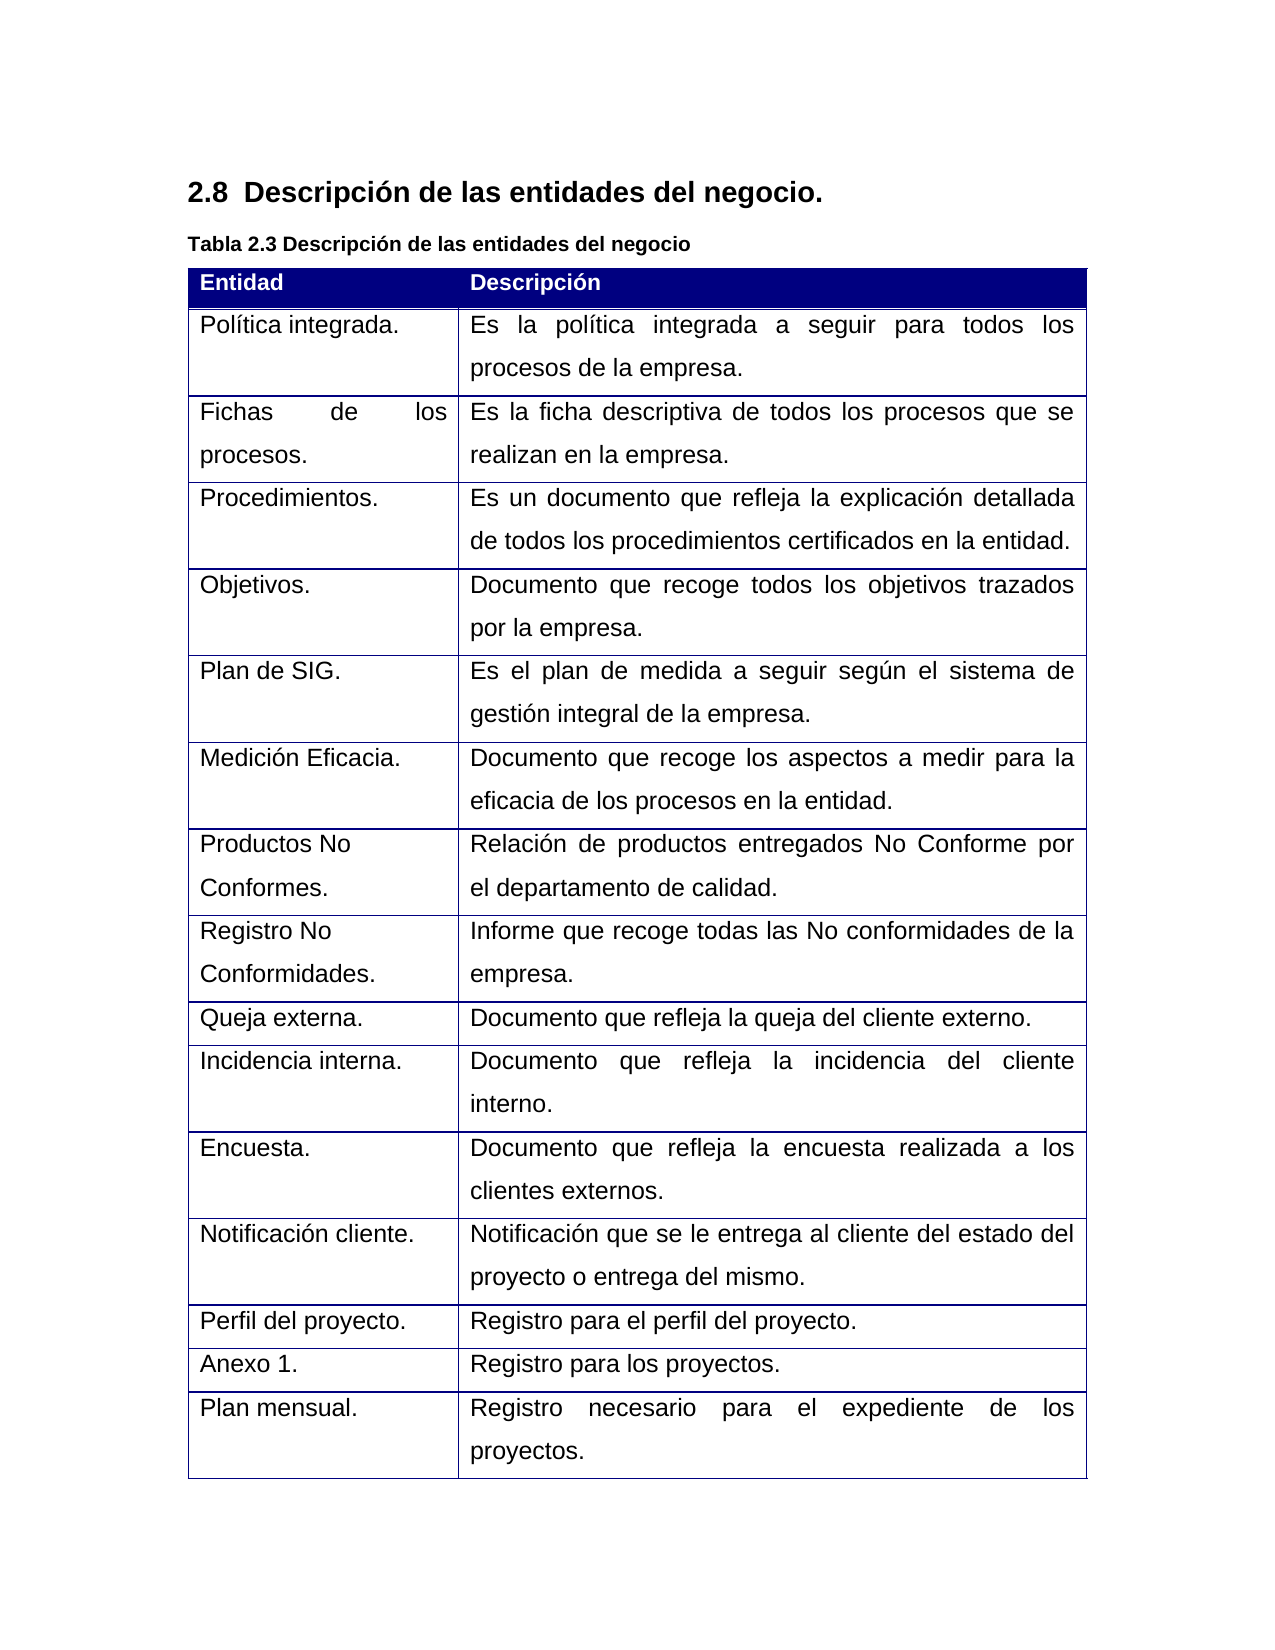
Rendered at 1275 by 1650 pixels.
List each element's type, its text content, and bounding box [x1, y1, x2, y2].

table_cell Plan mensual. [189, 1393, 458, 1478]
table_cell Registro para el perfil del proyecto. [459, 1306, 1086, 1348]
table_cell Incidencia interna. [189, 1046, 458, 1131]
table_cell Documento que refleja la queja del cliente externo. [459, 1003, 1086, 1044]
table_cell Notificación cliente. [189, 1219, 458, 1304]
table_cell Procedimientos. [189, 483, 458, 568]
table_cell Registro No Conformidades. [189, 916, 458, 1001]
table_cell Es un documento que refleja la explicación detallada de todos los procedimientos certificados en la entidad. [459, 483, 1086, 568]
table_cell Perfil del proyecto. [189, 1306, 458, 1348]
table_cell Registro para los proyectos. [459, 1349, 1086, 1391]
table_cell Documento que refleja la encuesta realizada a los clientes externos. [459, 1133, 1086, 1218]
table_cell Notificación que se le entrega al cliente del estado del proyecto o entrega del mismo. [459, 1219, 1086, 1304]
table_header Descripción [459, 269, 1086, 308]
table_cell Medición Eficacia. [189, 743, 458, 828]
table_cell Es la ficha descriptiva de todos los procesos que se realizan en la empresa. [459, 397, 1086, 482]
table_cell Documento que refleja la incidencia del cliente interno. [459, 1046, 1086, 1131]
table_cell Productos No Conformes. [189, 830, 458, 914]
table_cell Es la política integrada a seguir para todos los procesos de la empresa. [459, 310, 1086, 395]
table_cell Encuesta. [189, 1133, 458, 1218]
table_cell Documento que recoge todos los objetivos trazados por la empresa. [459, 570, 1086, 655]
table_cell Política integrada. [189, 310, 458, 395]
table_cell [459, 1393, 1086, 1478]
table_cell Es el plan de medida a seguir según el sistema de gestión integral de la empresa. [459, 656, 1086, 741]
table_cell Informe que recoge todas las No conformidades de la empresa. [459, 916, 1086, 1001]
table_cell Relación de productos entregados No Conforme por el departamento de calidad. [459, 830, 1086, 914]
table_cell Objetivos. [189, 570, 458, 655]
table_cell Documento que recoge los aspectos a medir para la eficacia de los procesos en la entidad. [459, 743, 1086, 828]
table_cell Fichas de los procesos. [189, 397, 458, 482]
table_cell Queja externa. [189, 1003, 458, 1044]
table_cell Anexo 1. [189, 1349, 458, 1391]
table_header Entidad [189, 269, 458, 308]
text Tabla 2.3 Descripción de las entidades del negocio [187, 232, 1087, 256]
subtitle Descripción de las entidades del negocio. [187, 175, 1087, 208]
table_cell Plan de SIG. [189, 656, 458, 741]
